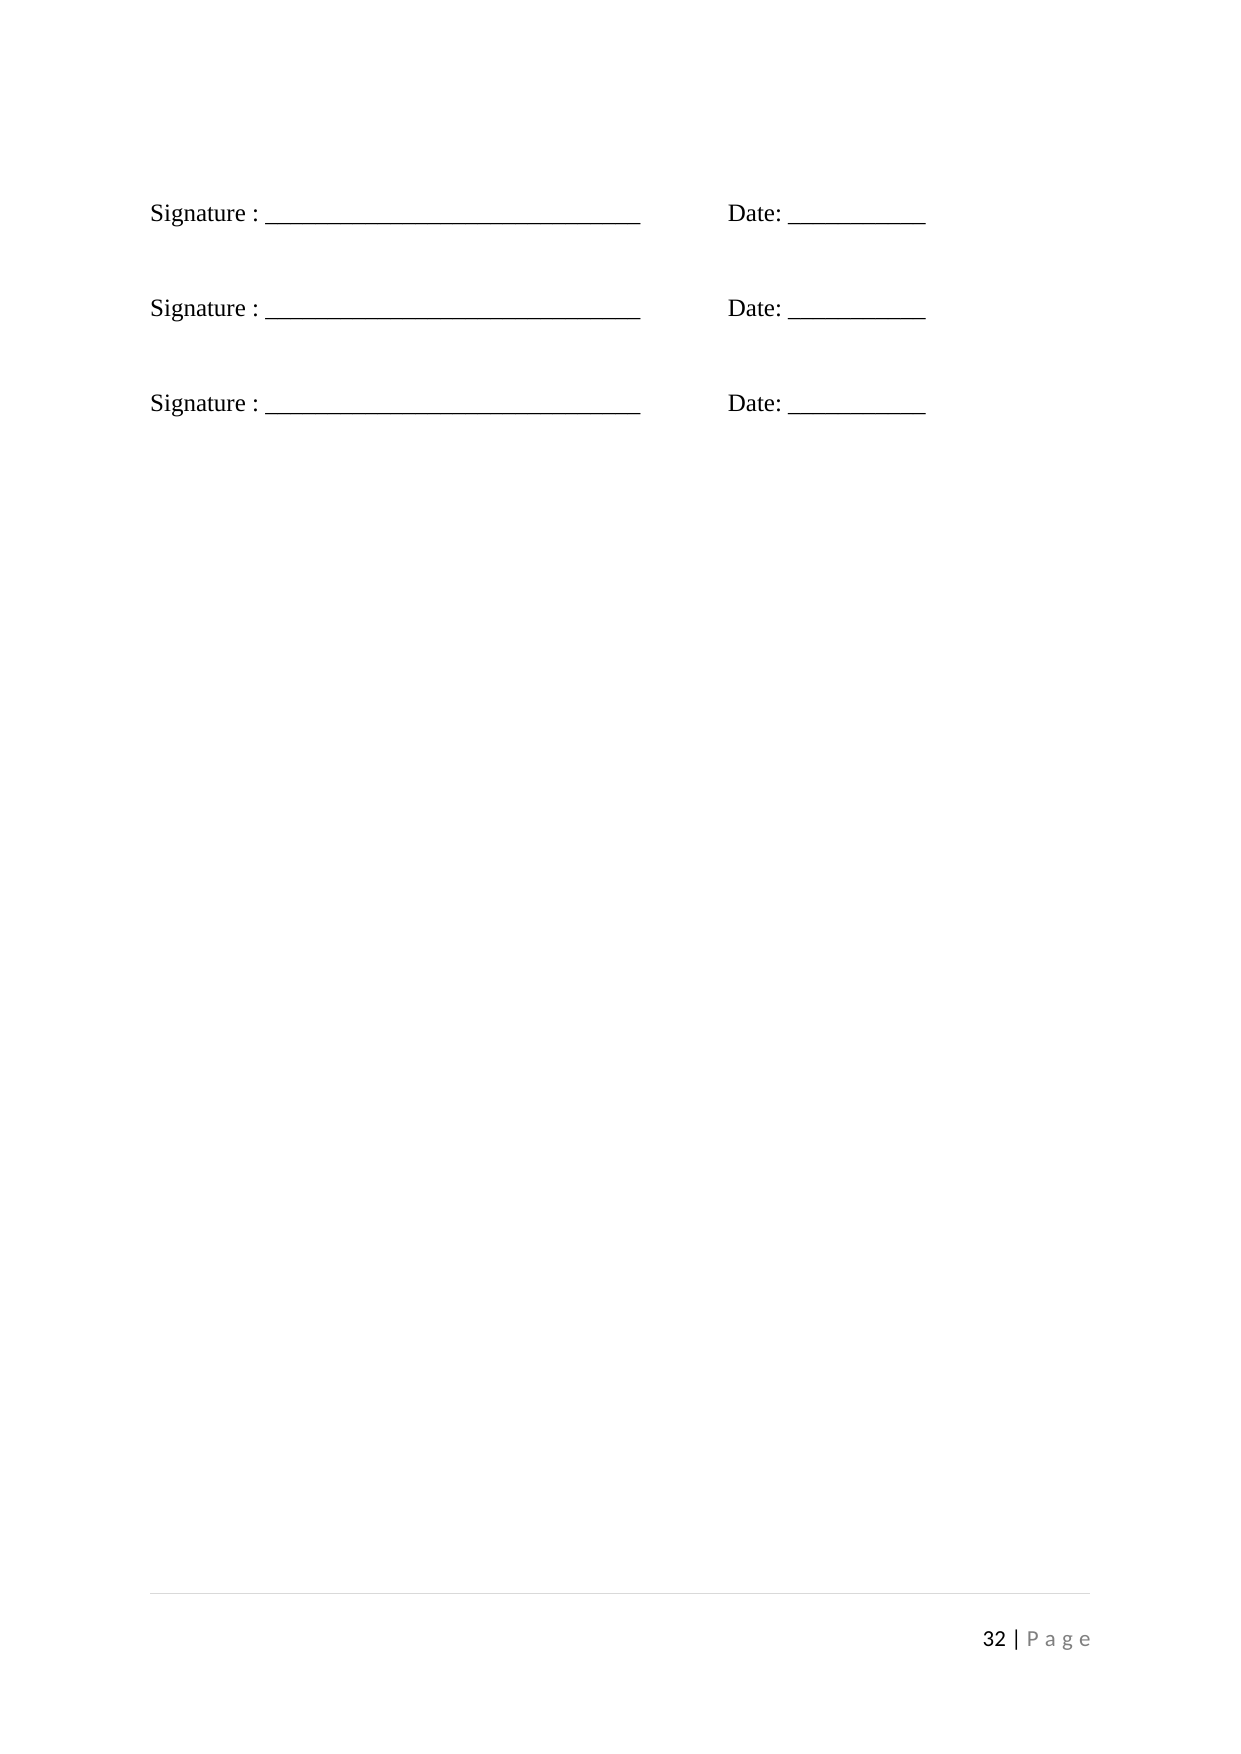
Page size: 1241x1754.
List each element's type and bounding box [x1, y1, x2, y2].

text [150, 293, 1090, 322]
text [150, 388, 1090, 417]
text [150, 198, 1090, 226]
